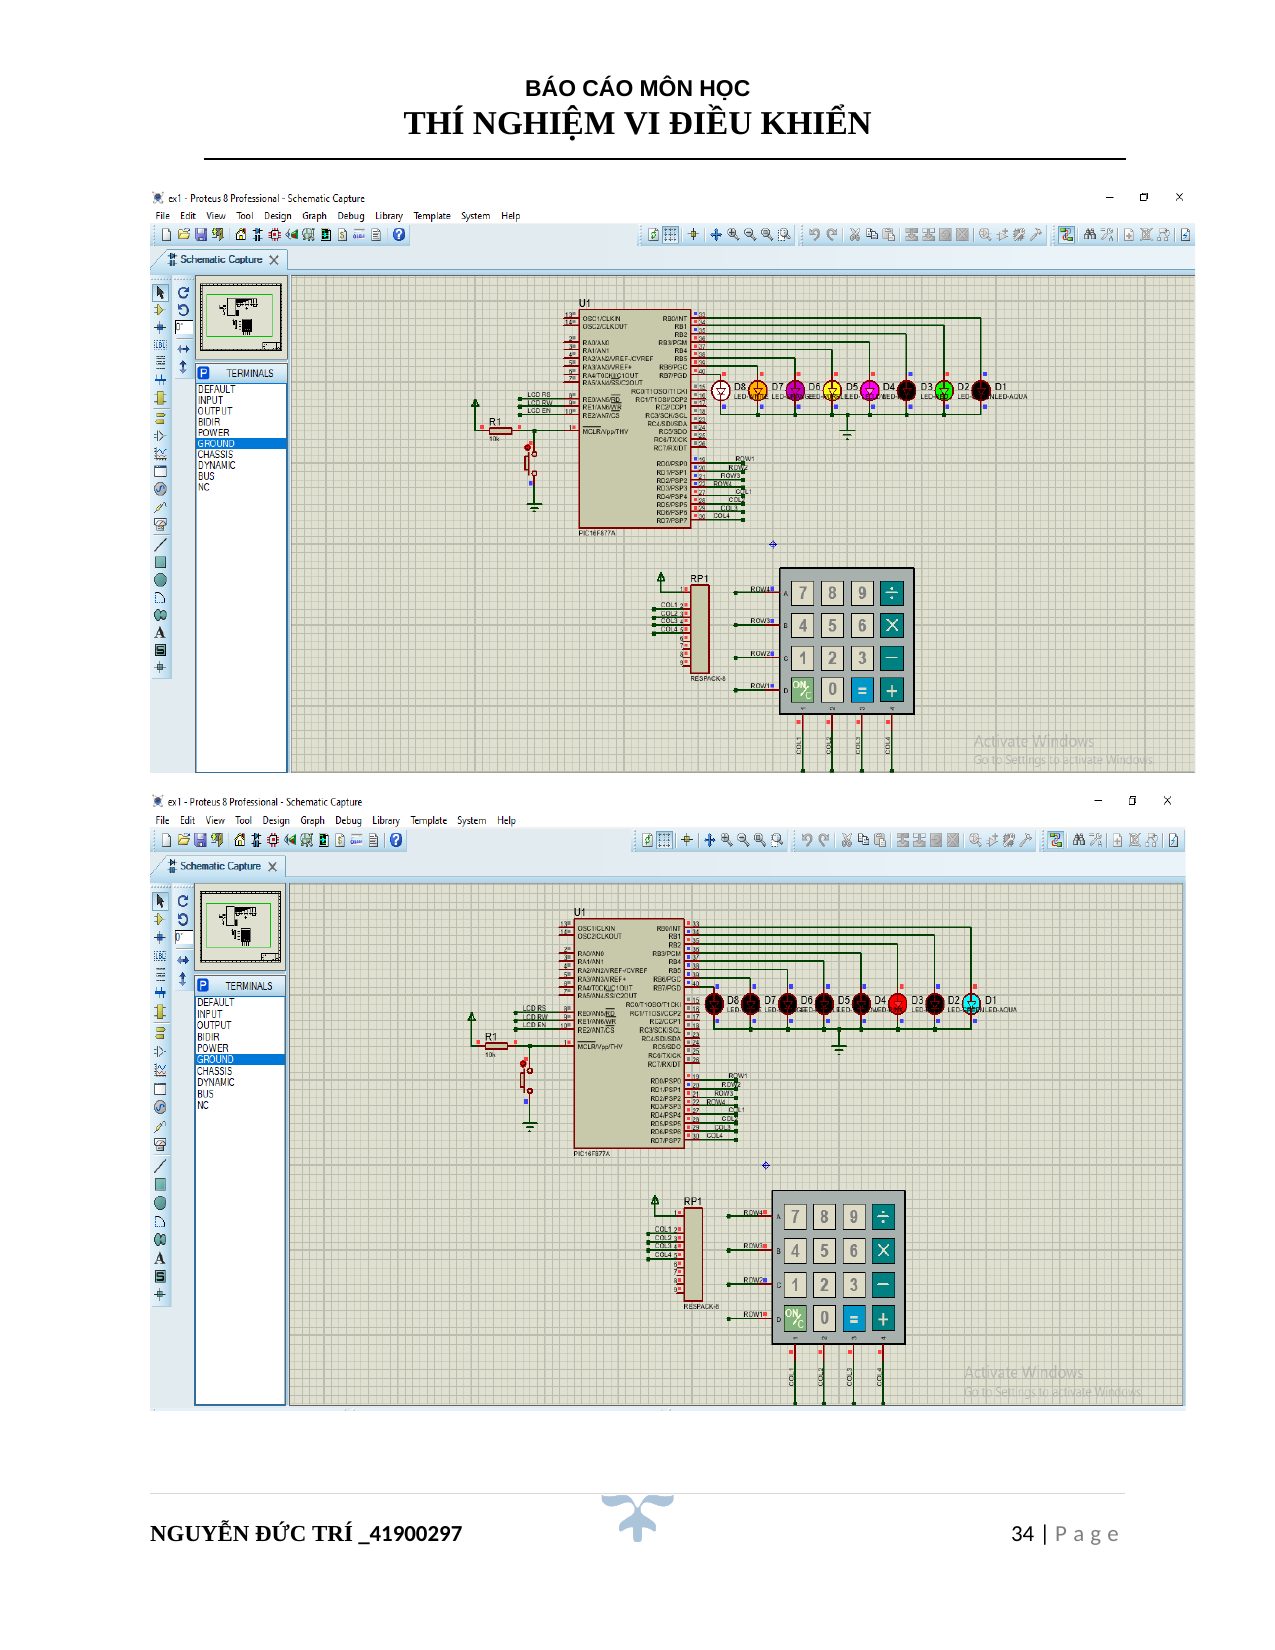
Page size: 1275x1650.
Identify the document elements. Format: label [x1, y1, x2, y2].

picture [150, 791, 1186, 1411]
picture [150, 188, 1196, 773]
